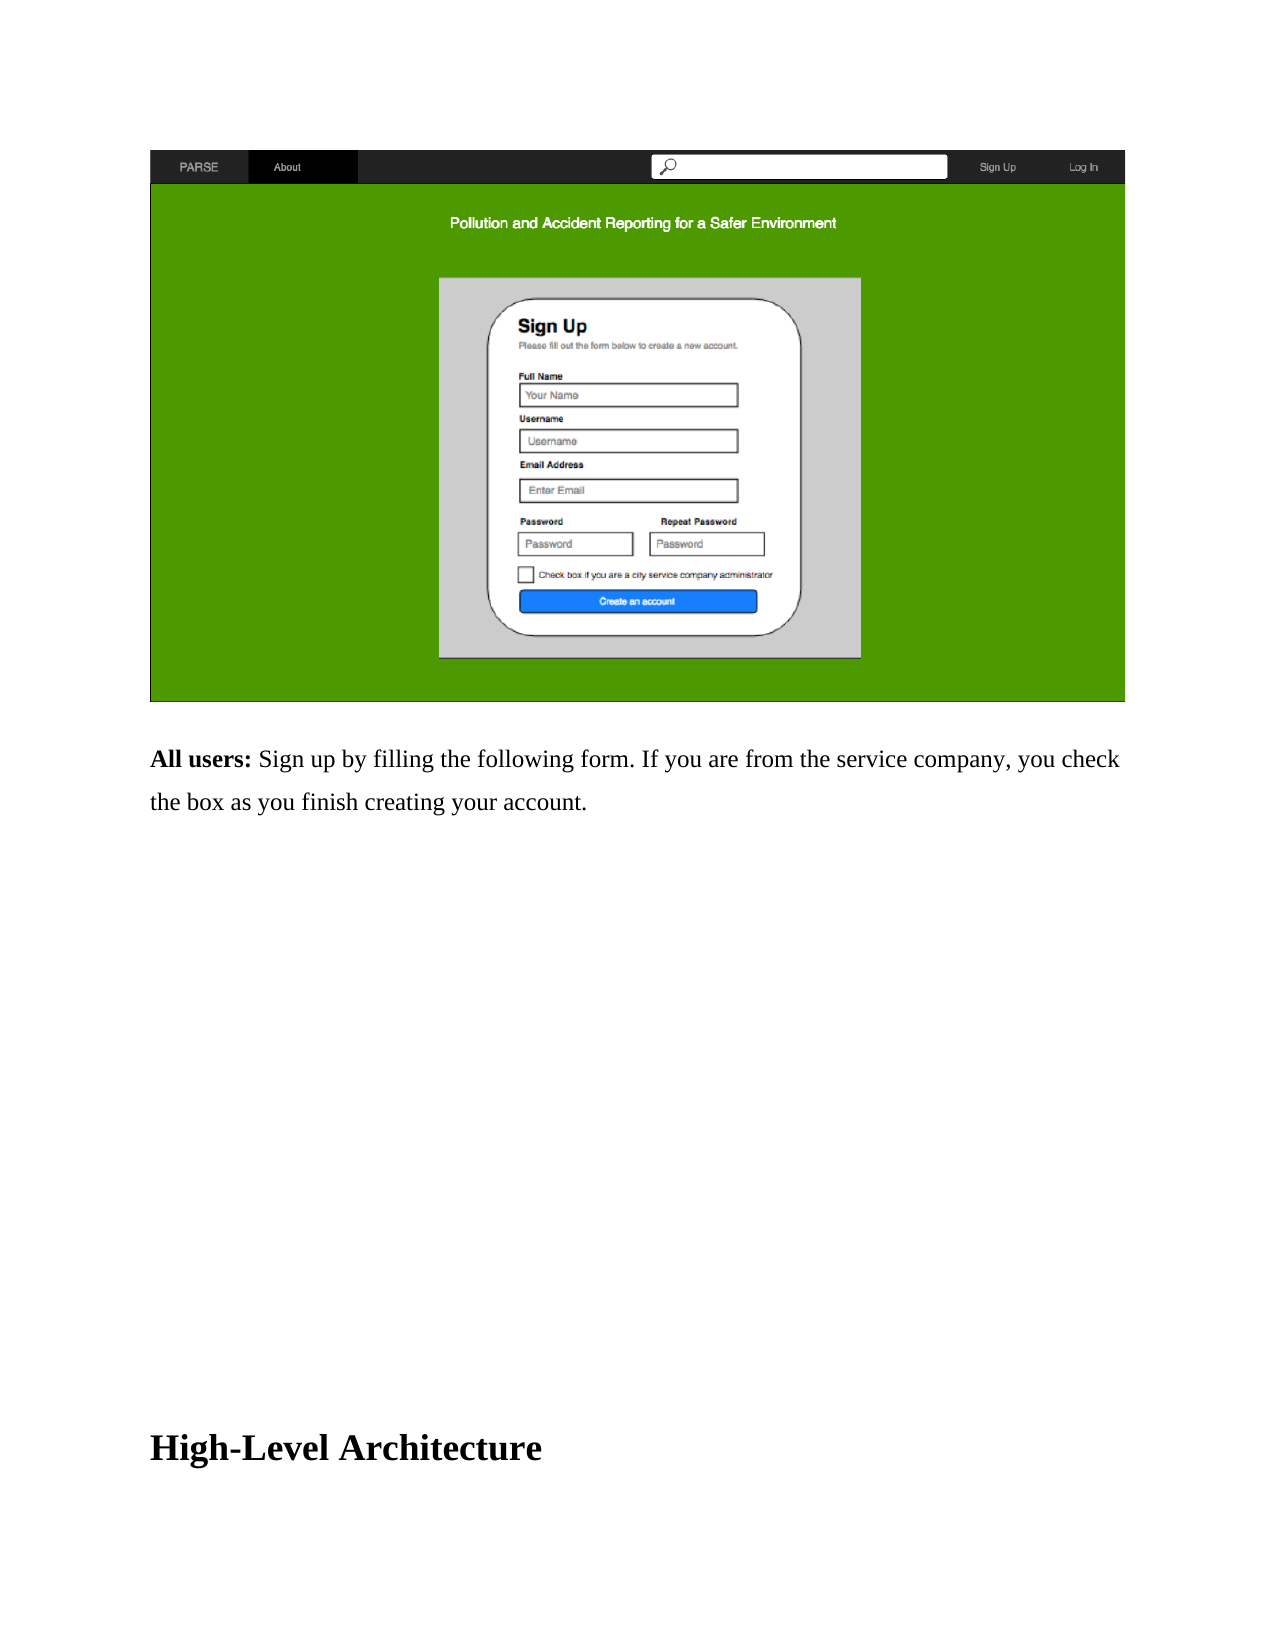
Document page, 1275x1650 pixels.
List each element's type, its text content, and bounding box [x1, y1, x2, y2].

text High-Level Architecture [150, 1425, 1125, 1468]
text All users​: Sign up by filling the following form. If you are from the service company, you check the box as you finish creating your account. [150, 744, 1125, 816]
picture [150, 150, 1125, 702]
